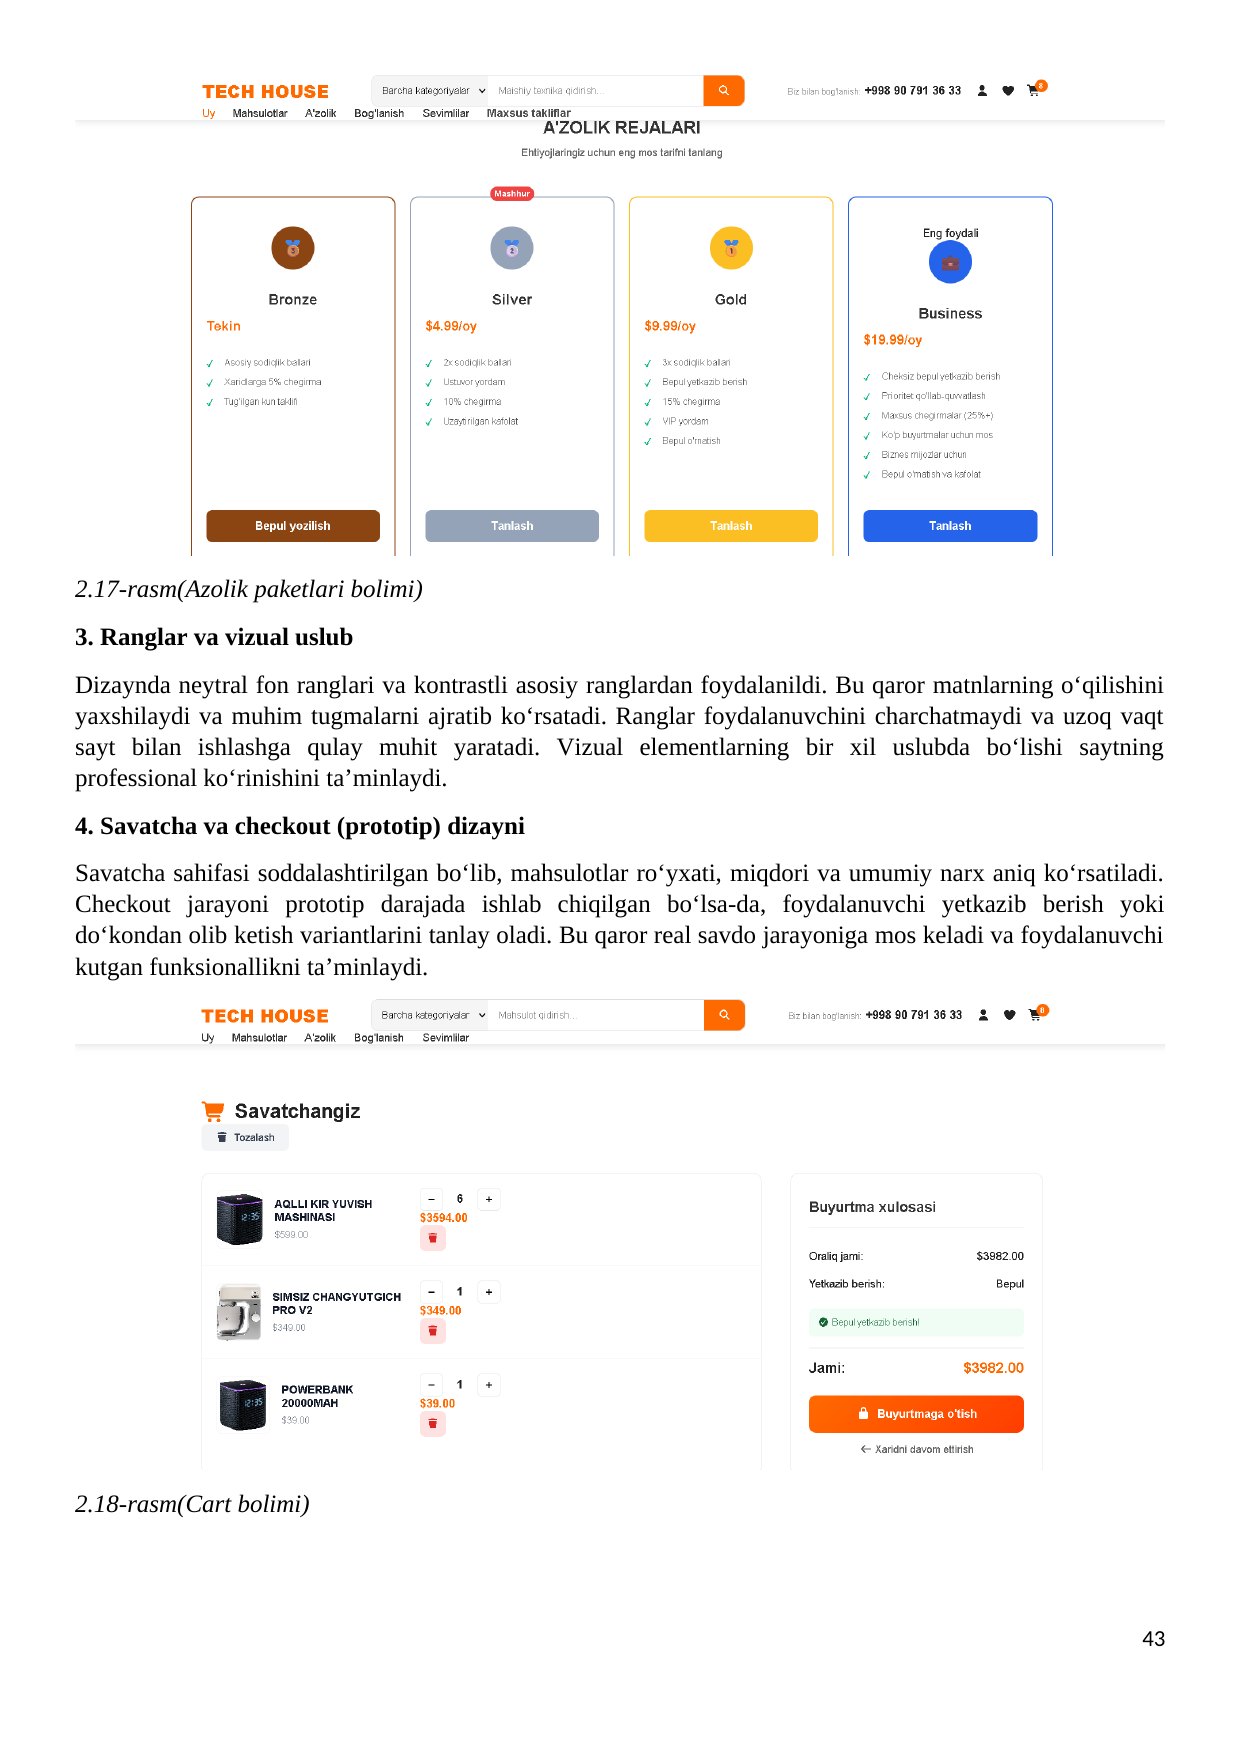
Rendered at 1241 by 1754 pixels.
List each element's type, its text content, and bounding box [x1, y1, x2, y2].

text 3. Ranglar va vizual uslub [75, 622, 1165, 651]
text 2.18-rasm(Cart bolimi) [75, 1489, 1165, 1517]
text 2.17-rasm(Azolik paketlari bolimi) [75, 574, 1165, 603]
text 4. Savatcha va checkout (prototip) dizayni [75, 811, 1165, 839]
picture [75, 75, 1166, 556]
text Dizaynda neytral fon ranglari va kontrastli asosiy ranglardan foydalanildi. Bu qaror matnlarning o‘qilishini yaxshilaydi va muhim tugmalarni ajratib ko‘rsatadi. Ranglar foydalanuvchini charchatmaydi va uzoq vaqt sayt bilan ishlashga qulay muhit yaratadi. Vizual elementlarning bir xil uslubda bo‘lishi saytning professional ko‘rinishini ta’minlaydi. [75, 670, 1165, 792]
text Savatcha sahifasi soddalashtirilgan bo‘lib, mahsulotlar ro‘yxati, miqdori va umumiy narx aniq ko‘rsatiladi. Checkout jarayoni prototip darajada ishlab chiqilgan bo‘lsa-da, foydalanuvchi yetkazib berish yoki do‘kondan olib ketish variantlarini tanlay oladi. Bu qaror real savdo jarayoniga mos keladi va foydalanuvchi kutgan funksionallikni ta’minlaydi. [75, 858, 1165, 980]
picture [75, 999, 1166, 1470]
